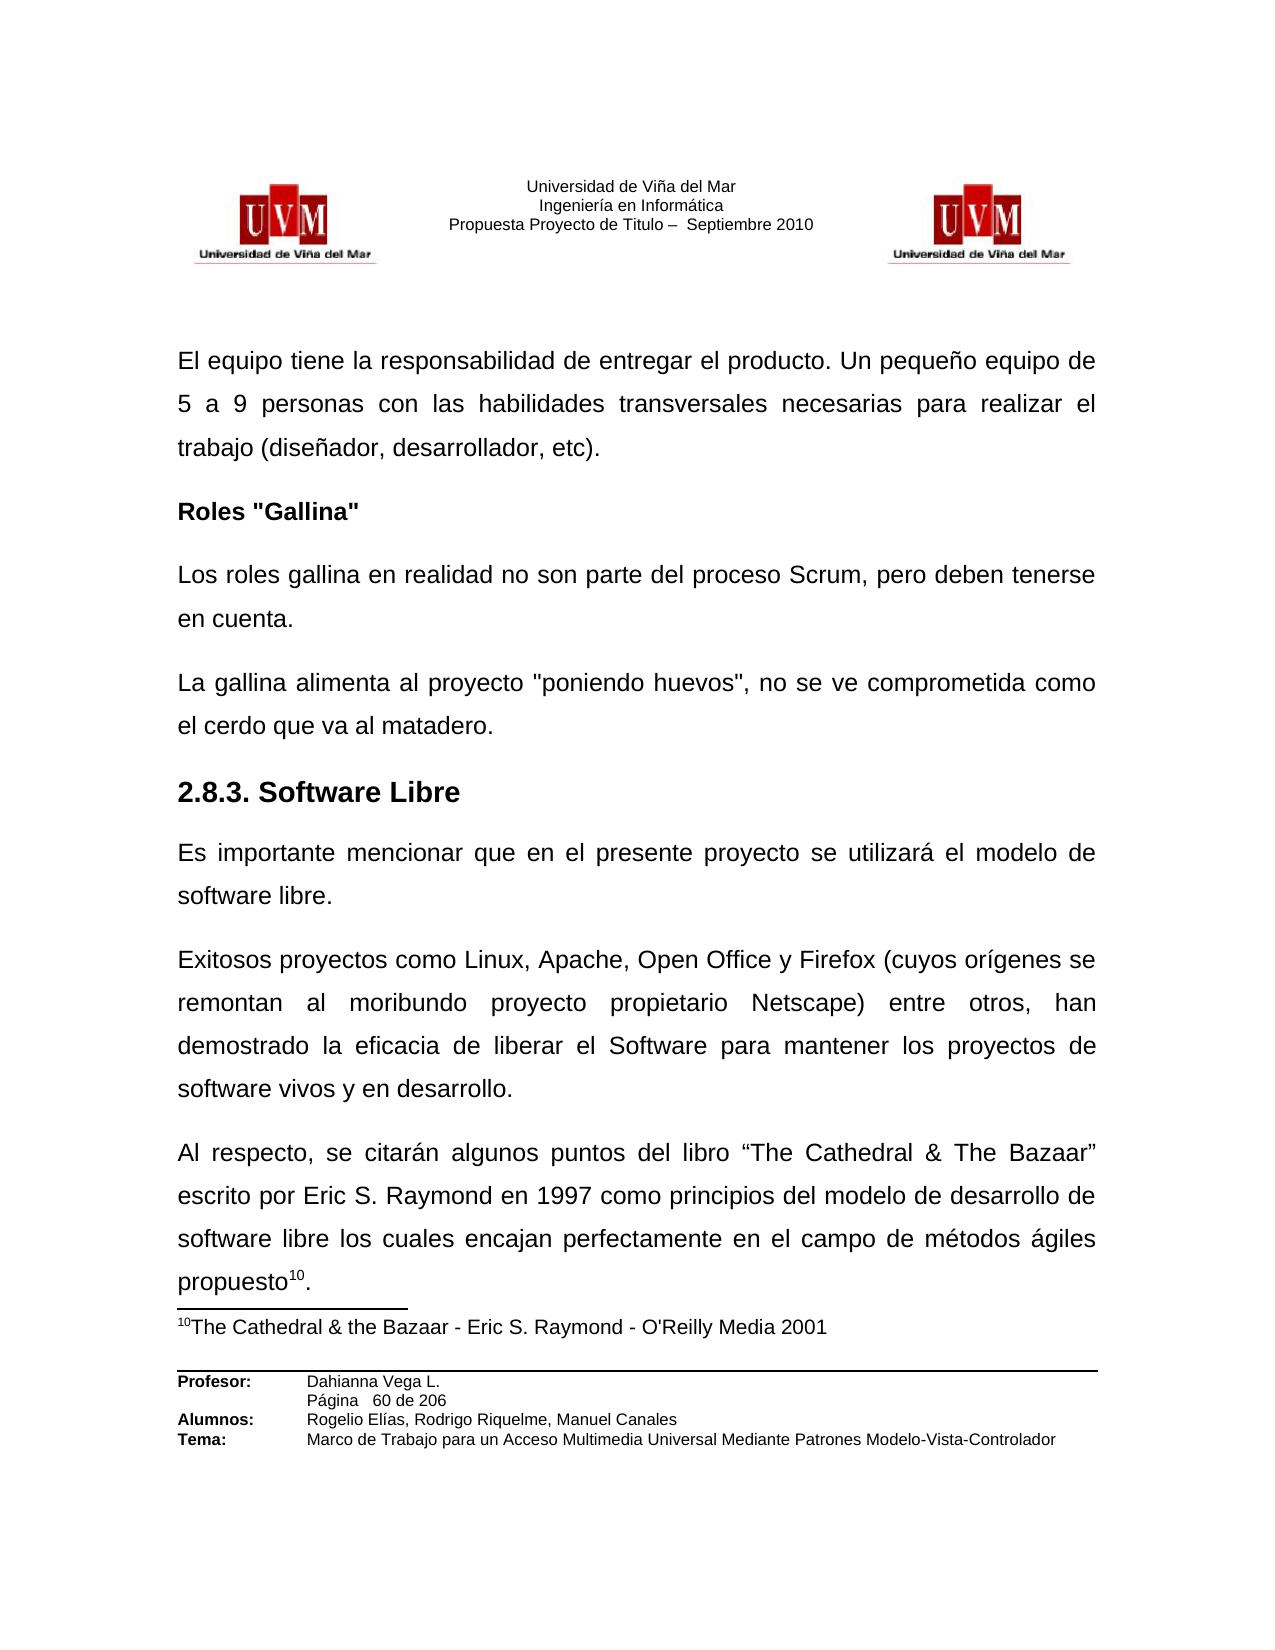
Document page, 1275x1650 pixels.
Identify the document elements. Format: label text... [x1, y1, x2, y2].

subtitle 2.8.3. Software Libre [177, 775, 1098, 808]
text La gallina alimenta al proyecto "poniendo huevos", no se ve comprometida como el cerdo que va al matadero. [177, 668, 1098, 739]
text Exitosos proyectos como Linux, Apache, Open Office y Firefox (cuyos orígenes se remontan al moribundo proyecto propietario Netscape) entre otros, han demostrado la eficacia de liberar el Software para mantener los proyectos de software vivos y en desarrollo. [177, 944, 1098, 1103]
text Al respecto, se citarán algunos puntos del libro “The Cathedral & The Bazaar” escrito por Eric S. Raymond en 1997 como principios del modelo de desarrollo de software libre los cuales encajan perfectamente en el campo de métodos ágiles propuesto. [177, 1138, 1098, 1296]
text Es importante mencionar que en el presente proyecto se utilizará el modelo de software libre. [177, 837, 1098, 909]
text El equipo tiene la responsabilidad de entregar el producto. Un pequeño equipo de 5 a 9 personas con las habilidades transversales necesarias para realizar el trabajo (diseñador, desarrollador, etc). [177, 346, 1098, 461]
text Los roles gallina en realidad no son parte del proceso Scrum, pero deben tenerse en cuenta. [177, 561, 1098, 632]
picture [177, 176, 390, 267]
picture [871, 176, 1084, 267]
text Roles "Gallina" [177, 497, 1098, 525]
